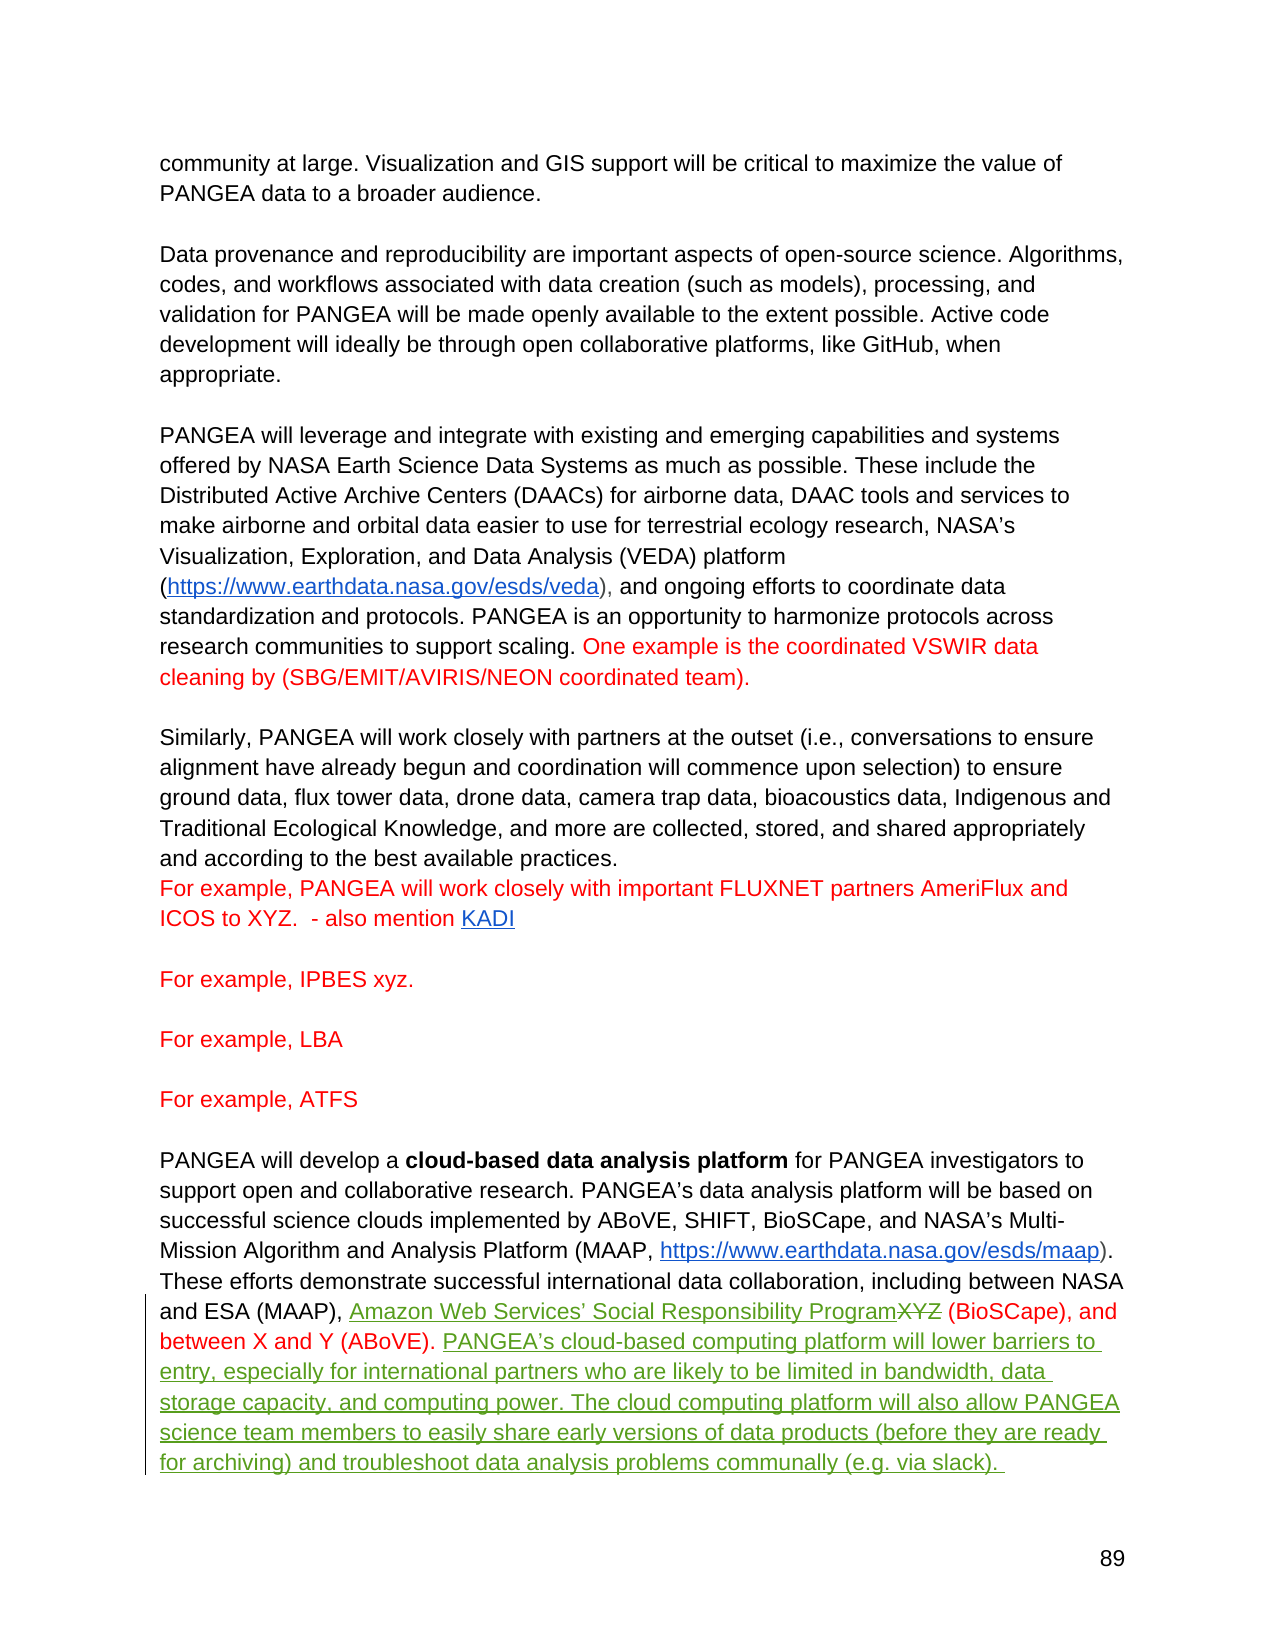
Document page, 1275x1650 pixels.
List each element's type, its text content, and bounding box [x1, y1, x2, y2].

text For example, IPBES xyz. [159, 966, 1125, 992]
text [159, 150, 1125, 207]
text PANGEA will leverage and integrate with existing and emerging capabilities and systems offered by NASA Earth Science Data Systems as much as possible. These include the Distributed Active Archive Centers (DAACs) for airborne data, DAAC tools and services to make airborne and orbital data easier to use for terrestrial ecology research, NASA’s Visualization, Exploration, and Data Analysis (VEDA) platform (https://www.earthdata.nasa.gov/esds/veda), and ongoing efforts to coordinate data standardization and protocols. PANGEA is an opportunity to harmonize protocols across research communities to support scaling. One example is the coordinated VSWIR data cleaning by (SBG/EMIT/AVIRIS/NEON coordinated team). [159, 422, 1125, 690]
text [159, 1147, 1125, 1475]
text Data provenance and reproducibility are important aspects of open-source science. Algorithms, codes, and workflows associated with data creation (such as models), processing, and validation for PANGEA will be made openly available to the extent possible. Active code development will ideally be through open collaborative platforms, like GitHub, when appropriate. [159, 241, 1125, 388]
text Similarly, PANGEA will work closely with partners at the outset (i.e., conversations to ensure alignment have already begun and coordination will commence upon selection) to ensure ground data, flux tower data, drone data, camera trap data, bioacoustics data, Indigenous and Traditional Ecological Knowledge, and more are collected, stored, and shared appropriately and according to the best available practices. [159, 724, 1125, 871]
text For example, PANGEA will work closely with important FLUXNET partners AmeriFlux and ICOS to XYZ. - also mention KADI [159, 875, 1125, 932]
text For example, LBA [159, 1026, 1125, 1052]
text For example, ATFS [159, 1086, 1125, 1113]
